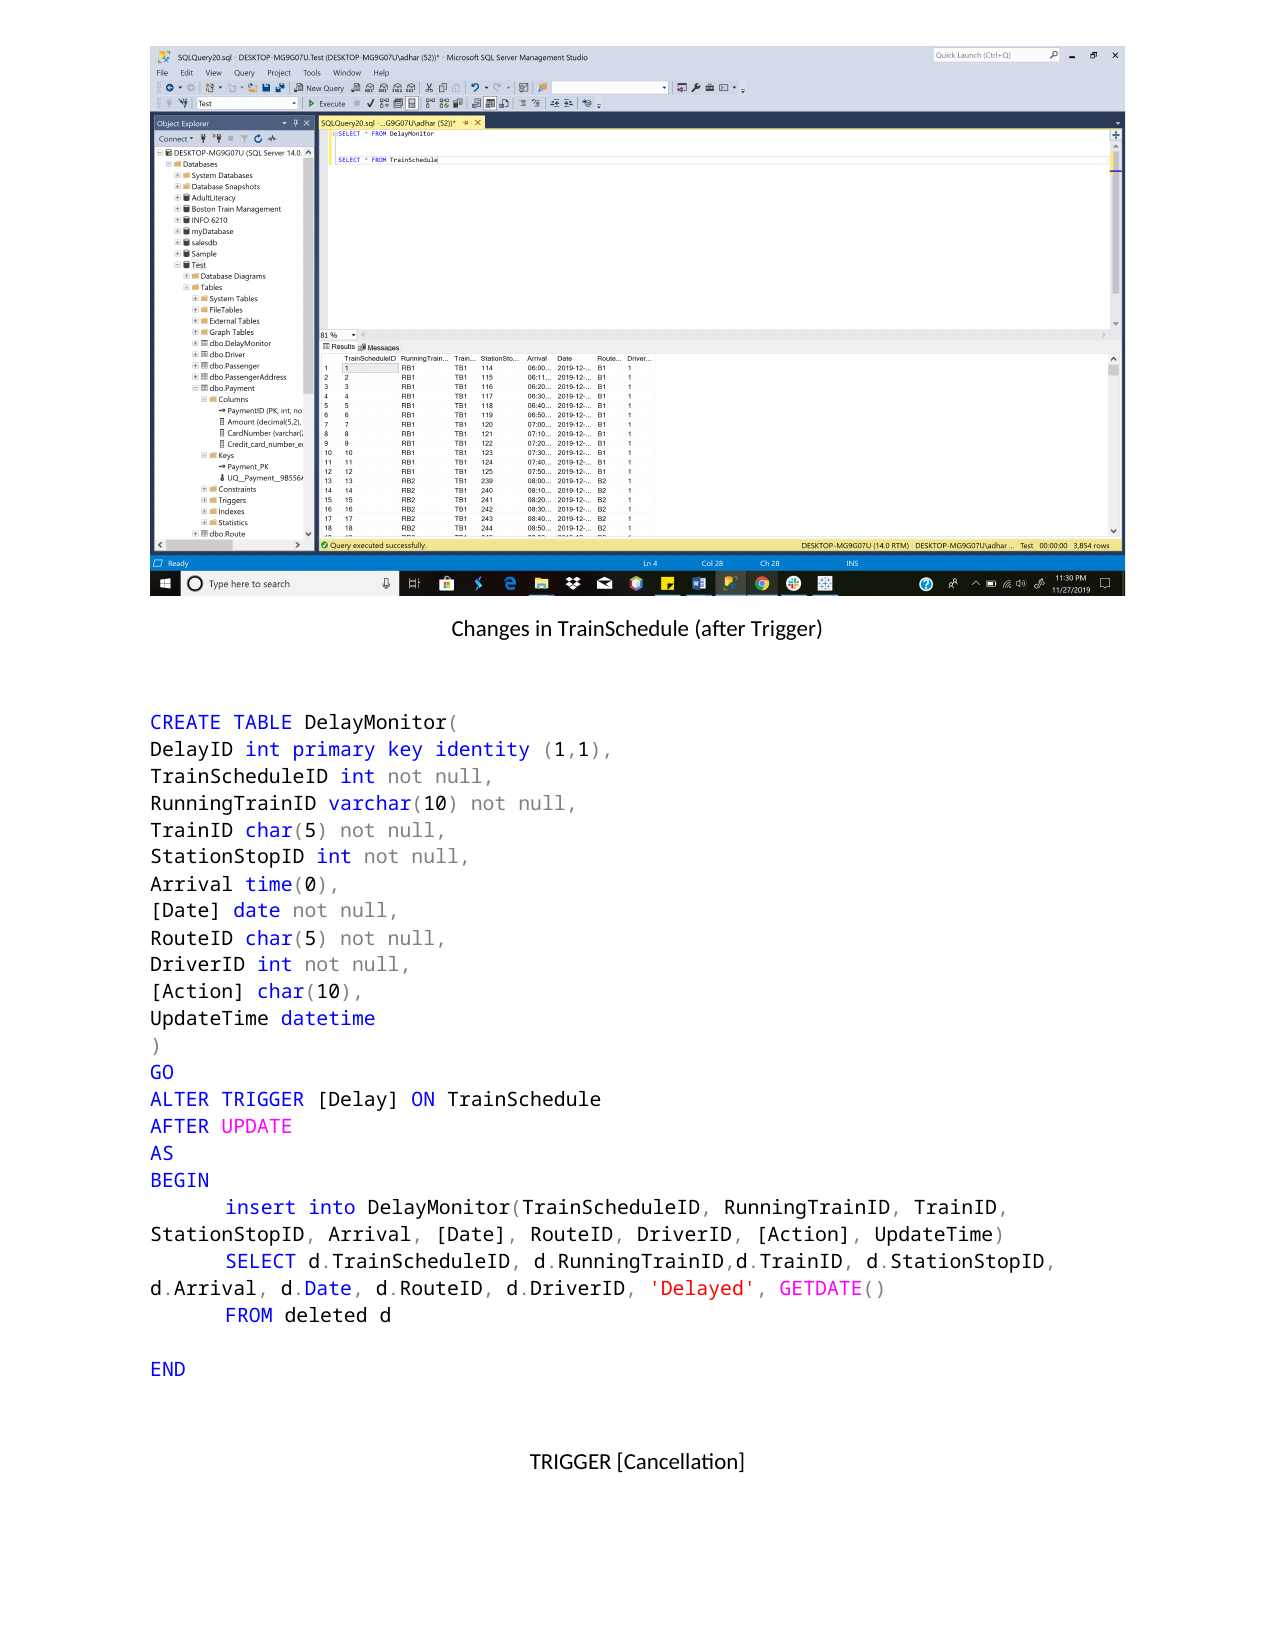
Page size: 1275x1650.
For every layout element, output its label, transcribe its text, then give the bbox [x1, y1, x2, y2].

text SELECT d.TrainScheduleID, d.RunningTrainID,d.TrainID, d.StationStopID, d.Arrival, d.Date, d.RouteID, d.DriverID, 'Delayed', GETDATE() [150, 1247, 1125, 1301]
text AS [150, 1139, 1125, 1167]
text insert into DelayMonitor(TrainScheduleID, RunningTrainID, TrainID, StationStopID, Arrival, [Date], RouteID, DriverID, [Action], UpdateTime) [150, 1193, 1125, 1247]
picture [150, 46, 1125, 596]
text TrainScheduleID int not null, [150, 762, 1125, 789]
text [Action] char(10), [150, 978, 1125, 1005]
text END [150, 1355, 1125, 1382]
text AFTER UPDATE [150, 1113, 1125, 1139]
text DriverID int not null, [150, 951, 1125, 978]
text Changes in TrainSchedule (after Trigger) [150, 614, 1125, 642]
text CREATE TABLE DelayMonitor( [150, 708, 1125, 735]
text DelayID int primary key identity (1,1), [150, 735, 1125, 762]
text [Date] date not null, [150, 897, 1125, 924]
text ALTER TRIGGER [Delay] ON TrainSchedule [150, 1086, 1125, 1113]
text BEGIN [150, 1167, 1125, 1193]
text GO [150, 1059, 1125, 1086]
text TrainID char(5) not null, [150, 816, 1125, 843]
text UpdateTime datetime [150, 1005, 1125, 1032]
text RunningTrainID varchar(10) not null, [150, 789, 1125, 816]
text StationStopID int not null, [150, 843, 1125, 870]
text TRIGGER [Cancellation] [150, 1447, 1125, 1475]
text Arrival time(0), [150, 870, 1125, 897]
text FROM deleted d [150, 1301, 1125, 1328]
text RouteID char(5) not null, [150, 924, 1125, 951]
text ) [150, 1032, 1125, 1059]
